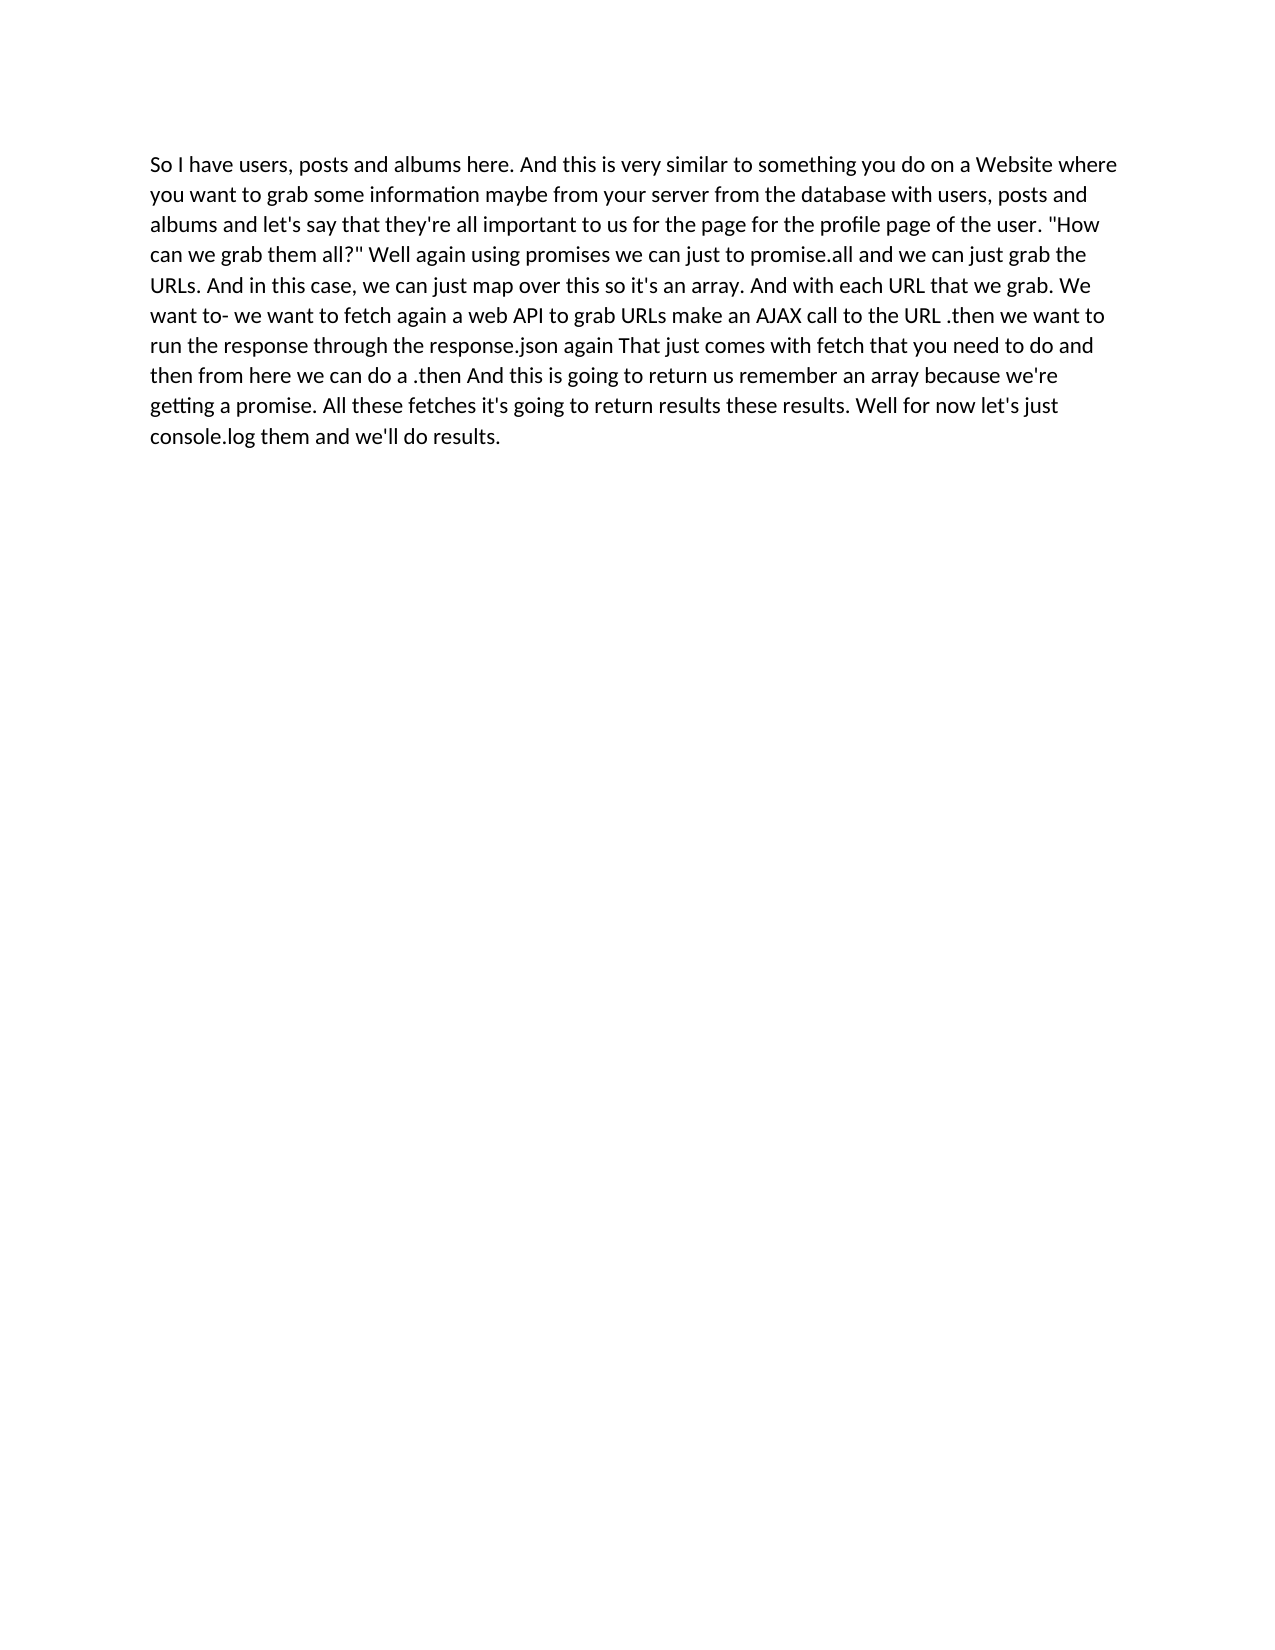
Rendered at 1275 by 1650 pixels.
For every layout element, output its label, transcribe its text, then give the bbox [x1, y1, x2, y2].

text So I have users, posts and albums here. And this is very similar to something you do on a Website where you want to grab some information maybe from your server from the database with users, posts and albums and let's say that they're all important to us for the page for the profile page of the user. "How can we grab them all?" Well again using promises we can just to promise.all and we can just grab the URLs. And in this case, we can just map over this so it's an array. And with each URL that we grab. We want to- we want to fetch again a web API to grab URLs make an AJAX call to the URL .then we want to run the response through the response.json again That just comes with fetch that you need to do and then from here we can do a .then And this is going to return us remember an array because we're getting a promise. All these fetches it's going to return results these results. Well for now let's just console.log them and we'll do results. [150, 150, 1125, 450]
